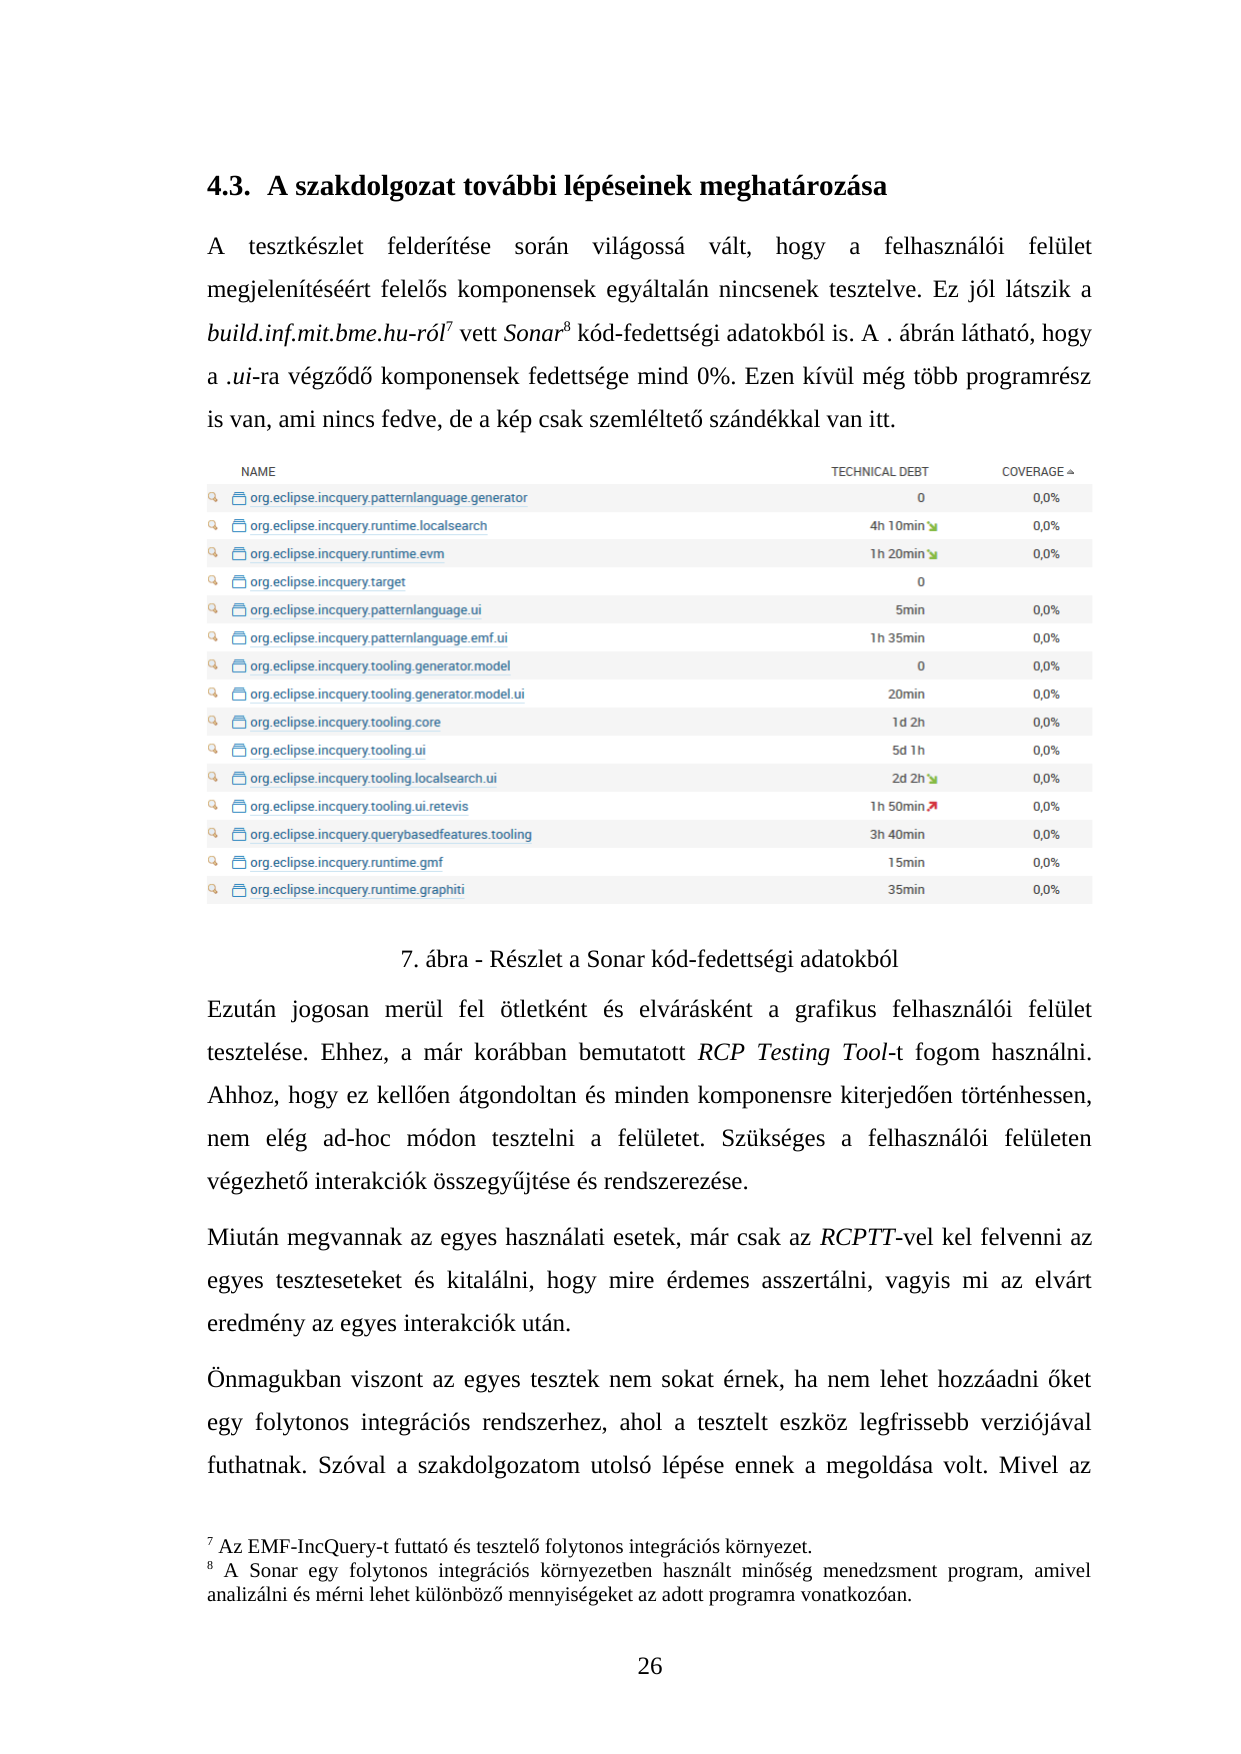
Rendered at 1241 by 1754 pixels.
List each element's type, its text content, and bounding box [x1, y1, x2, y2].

subtitle A szakdolgozat további lépéseinek meghatározása [207, 168, 1092, 202]
text Miután megvannak az egyes használati esetek, már csak az RCPTT-vel kel felvenni az egyes teszteseteket és kitalálni, hogy mire érdemes asszertálni, vagyis mi az elvárt eredmény az egyes interakciók után. [207, 1222, 1092, 1337]
text A tesztkészlet felderítése során világossá vált, hogy a felhasználói felület megjelenítéséért felelős komponensek egyáltalán nincsenek tesztelve. Ez jól látszik a build.inf.mit.bme.hu-ról vett Sonar kód-fedettségi adatokból is. A 7. ábrán látható, hogy a .ui-ra végződő komponensek fedettsége mind 0%. Ezen kívül még több programrész is van, ami nincs fedve, de a kép csak szemléltető szándékkal van itt. [207, 231, 1092, 433]
text Ezután jogosan merül fel ötletként és elvárásként a grafikus felhasználói felület tesztelése. Ehhez, a már korábban bemutatott RCP Testing Tool-t fogom használni. Ahhoz, hogy ez kellően átgondoltan és minden komponensre kiterjedően történhessen, nem elég ad-hoc módon tesztelni a felületet. Szükséges a felhasználói felületen végezhető interakciók összegyűjtése és rendszerezése. [207, 994, 1092, 1195]
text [207, 1364, 1092, 1479]
picture [206, 459, 1093, 905]
